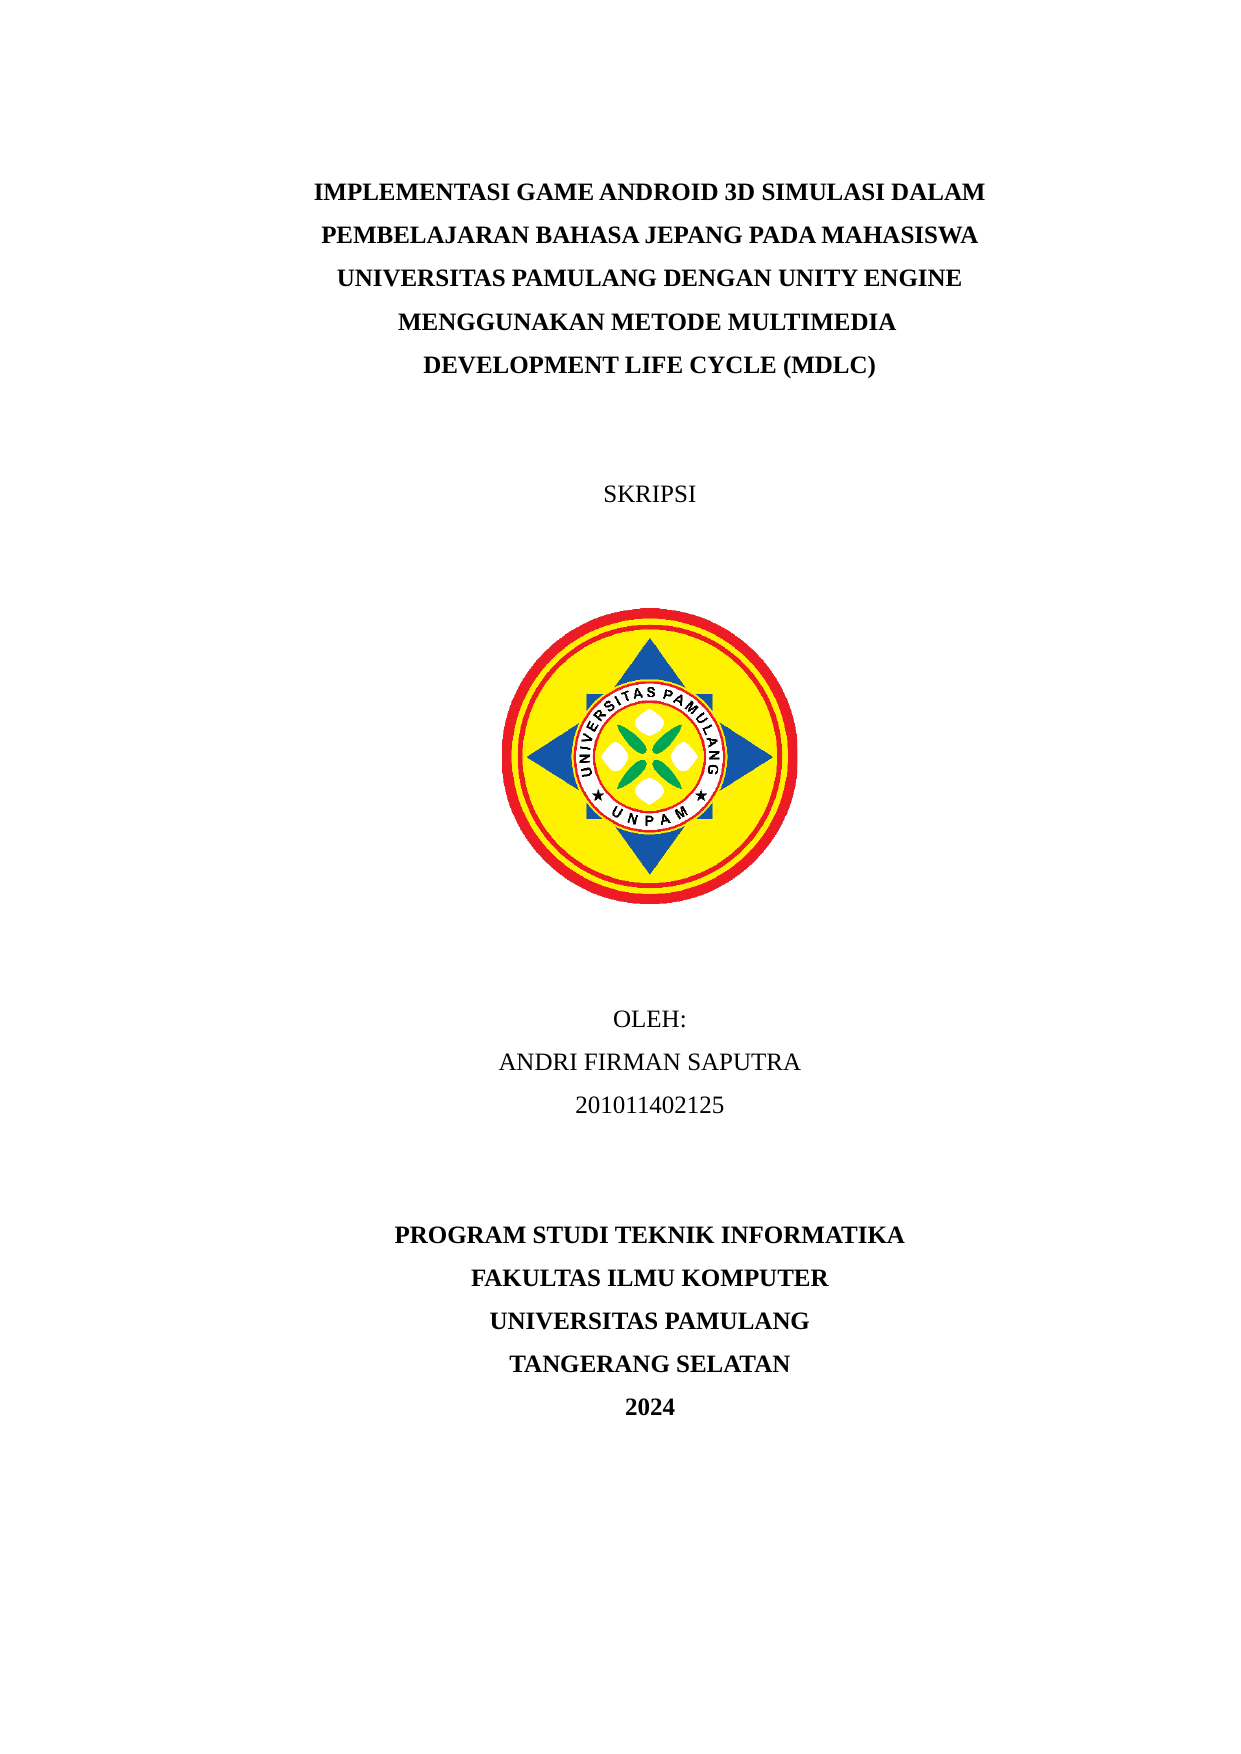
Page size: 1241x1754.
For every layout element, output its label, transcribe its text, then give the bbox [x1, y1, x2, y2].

subtitle IMPLEMENTASI GAME ANDROID 3D SIMULASI DALAM PEMBELAJARAN BAHASA JEPANG PADA MAHASISWA UNIVERSITAS PAMULANG DENGAN UNITY ENGINE MENGGUNAKAN METODE MULTIMEDIA DEVELOPMENT LIFE CYCLE (MDLC) [236, 177, 1063, 378]
text TANGERANG SELATAN [236, 1349, 1063, 1378]
picture [502, 608, 798, 904]
text SKRIPSI [236, 479, 1063, 508]
text 201011402125 [236, 1091, 1063, 1119]
text UNIVERSITAS PAMULANG [236, 1306, 1063, 1335]
text 2024 [236, 1392, 1063, 1421]
text ANDRI FIRMAN SAPUTRA [236, 1047, 1063, 1076]
text FAKULTAS ILMU KOMPUTER [236, 1263, 1063, 1292]
text PROGRAM STUDI TEKNIK INFORMATIKA [236, 1220, 1063, 1249]
text OLEH: [236, 1004, 1063, 1033]
